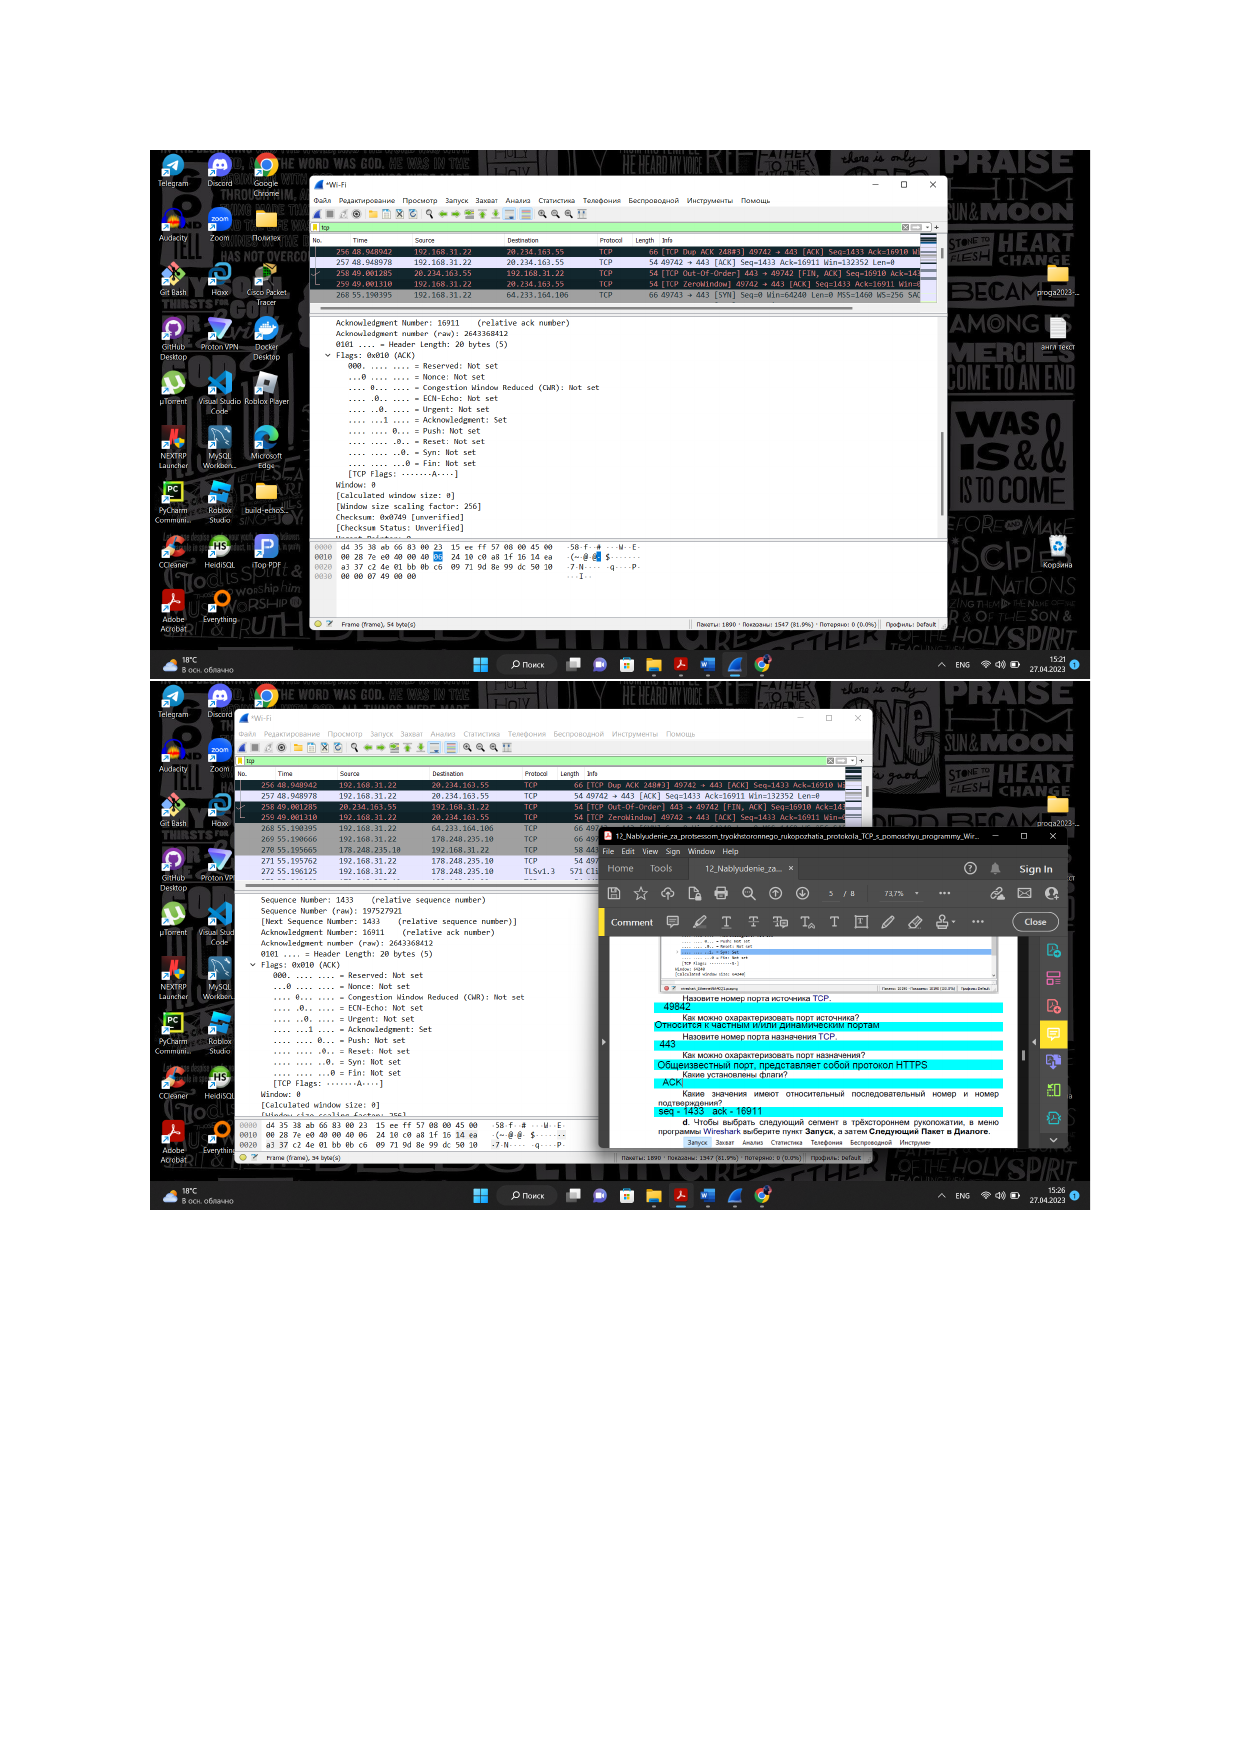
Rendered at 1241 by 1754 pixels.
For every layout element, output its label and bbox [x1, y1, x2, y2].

picture [150, 150, 1091, 679]
picture [150, 681, 1091, 1210]
